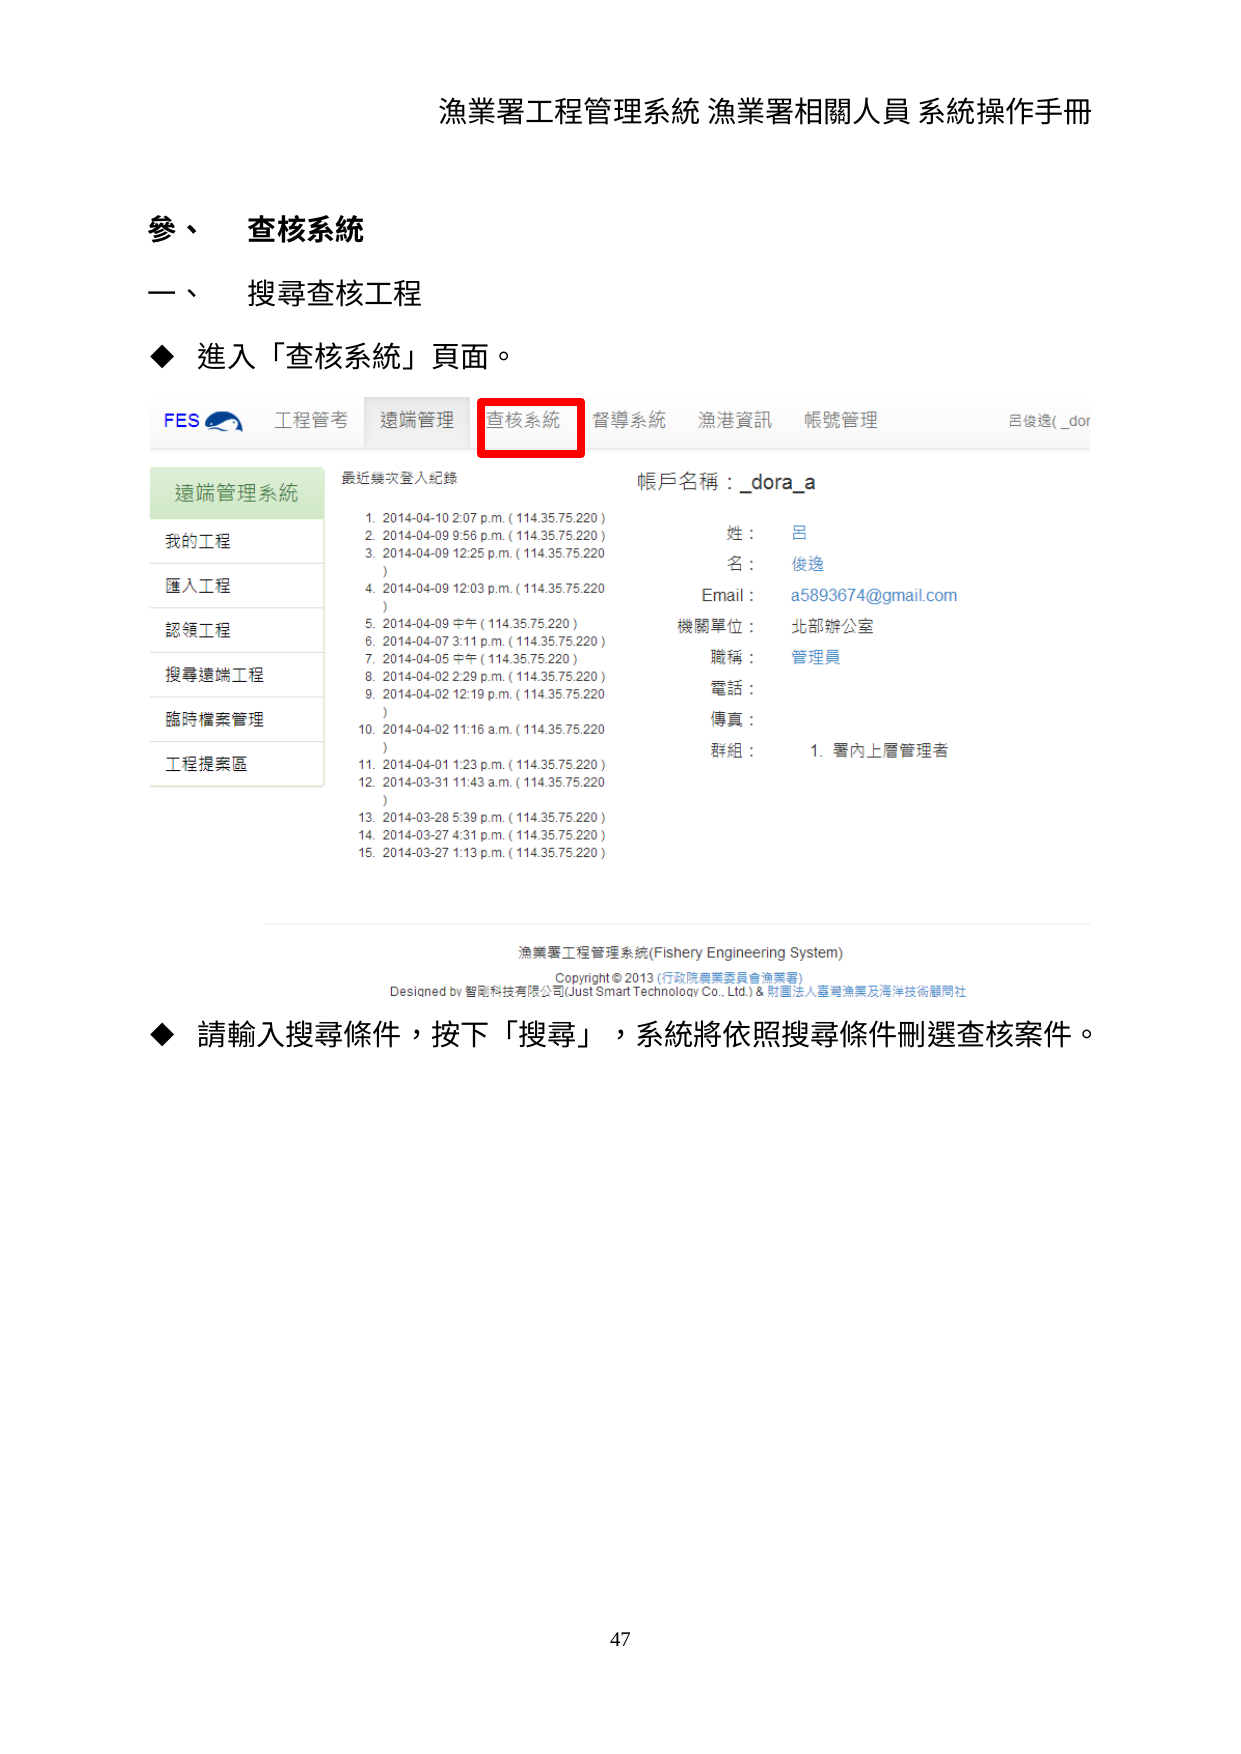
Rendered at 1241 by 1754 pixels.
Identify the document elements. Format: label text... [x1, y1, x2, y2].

list 進入「查核系統」頁面。 [148, 334, 1092, 376]
list 搜尋查核工程 [148, 270, 1092, 313]
picture [149, 397, 1091, 997]
list 查核系統 [148, 207, 1092, 249]
list 請輸入搜尋條件，按下「搜尋」，系統將依照搜尋條件刪選查核案件。 [148, 1011, 1092, 1054]
